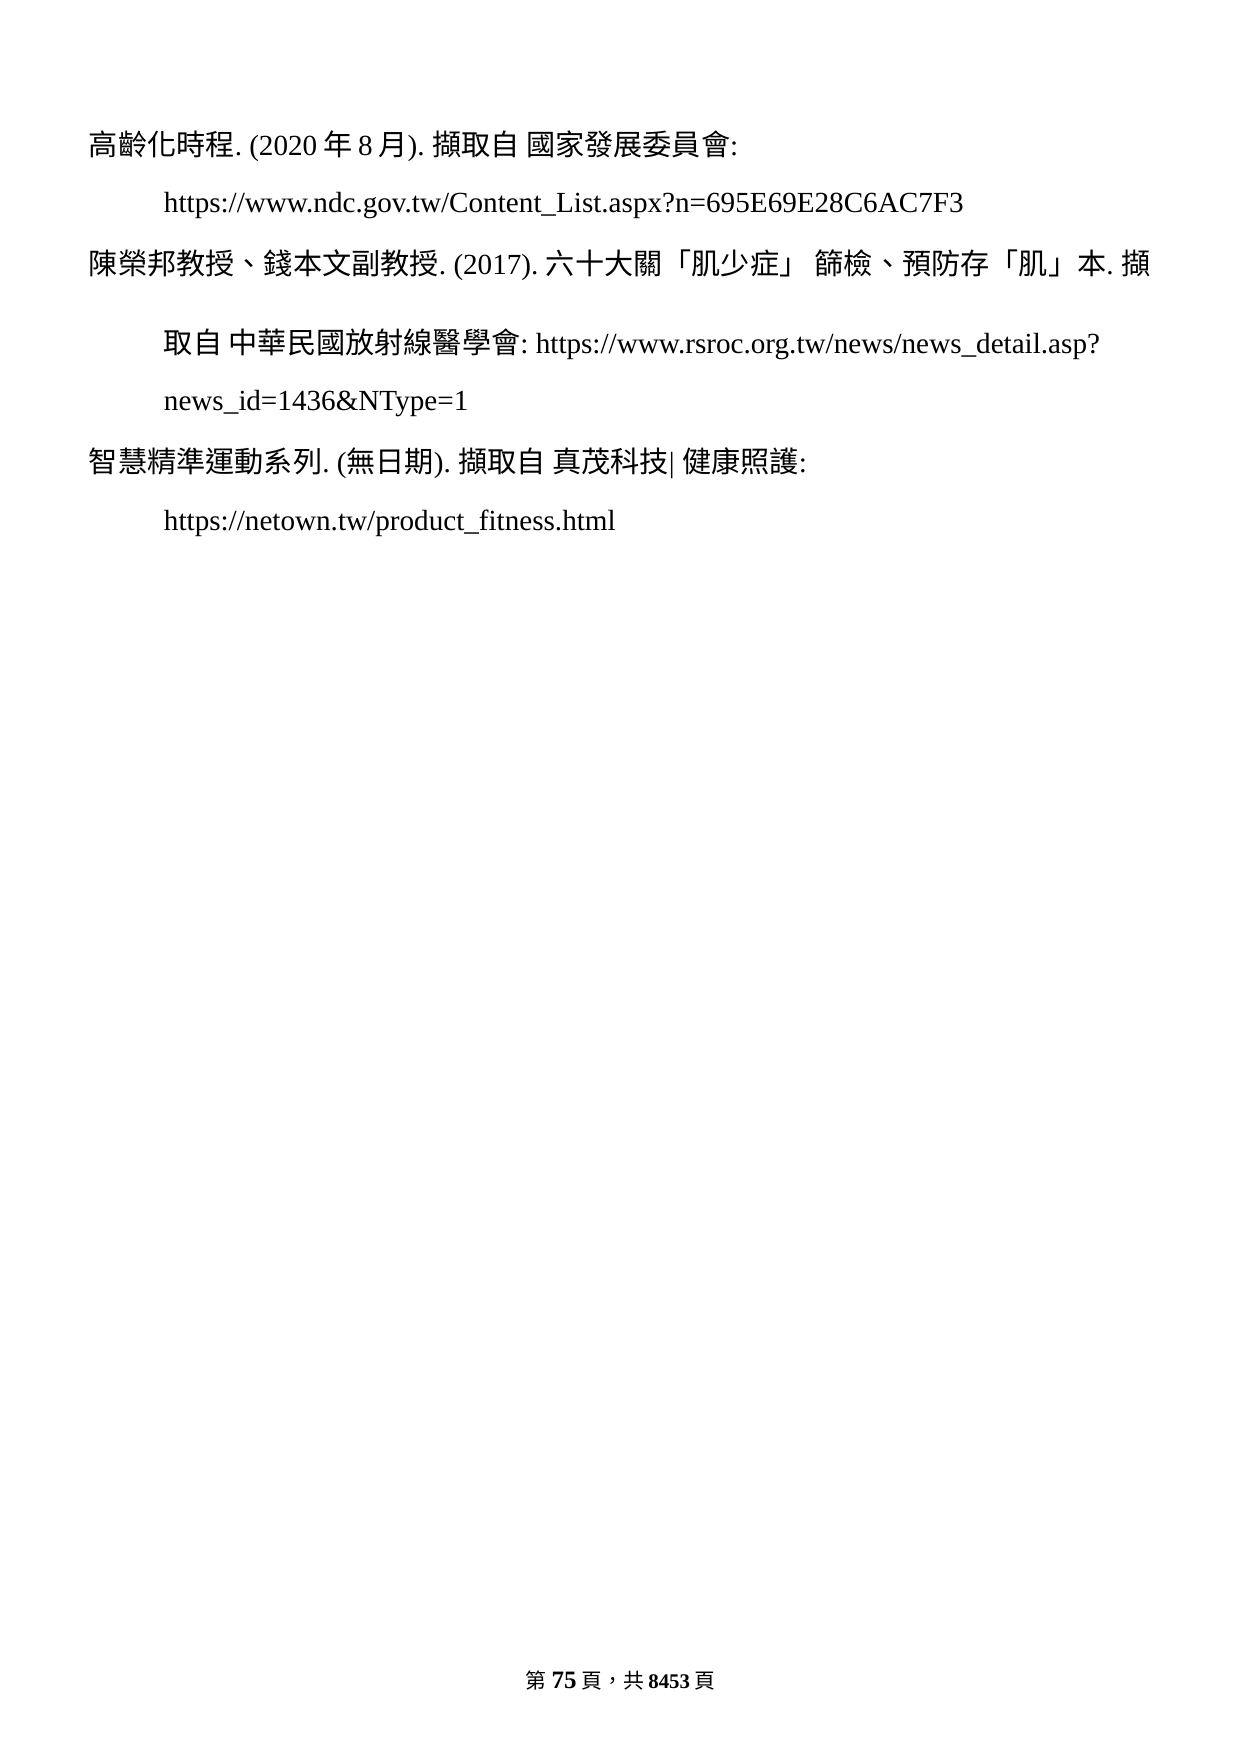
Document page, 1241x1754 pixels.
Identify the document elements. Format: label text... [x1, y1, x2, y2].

text 陳榮邦教授、錢本文副教授. (2017). 六十大關「肌少症」 篩檢、預防存「肌」本. 擷取自 中華民國放射線醫學會: https://www.rsroc.org.tw/news/news_detail.asp?news_id=1436&NType=1 [89, 222, 1152, 420]
text 高齡化時程. (2020年8月). 擷取自 國家發展委員會: https://www.ndc.gov.tw/Content_List.aspx?n=695E69E28C6AC7F3 [89, 103, 1152, 222]
text 智慧精準運動系列. (無日期). 擷取自 真茂科技| 健康照護: https://netown.tw/product_fitness.html [89, 420, 1152, 539]
